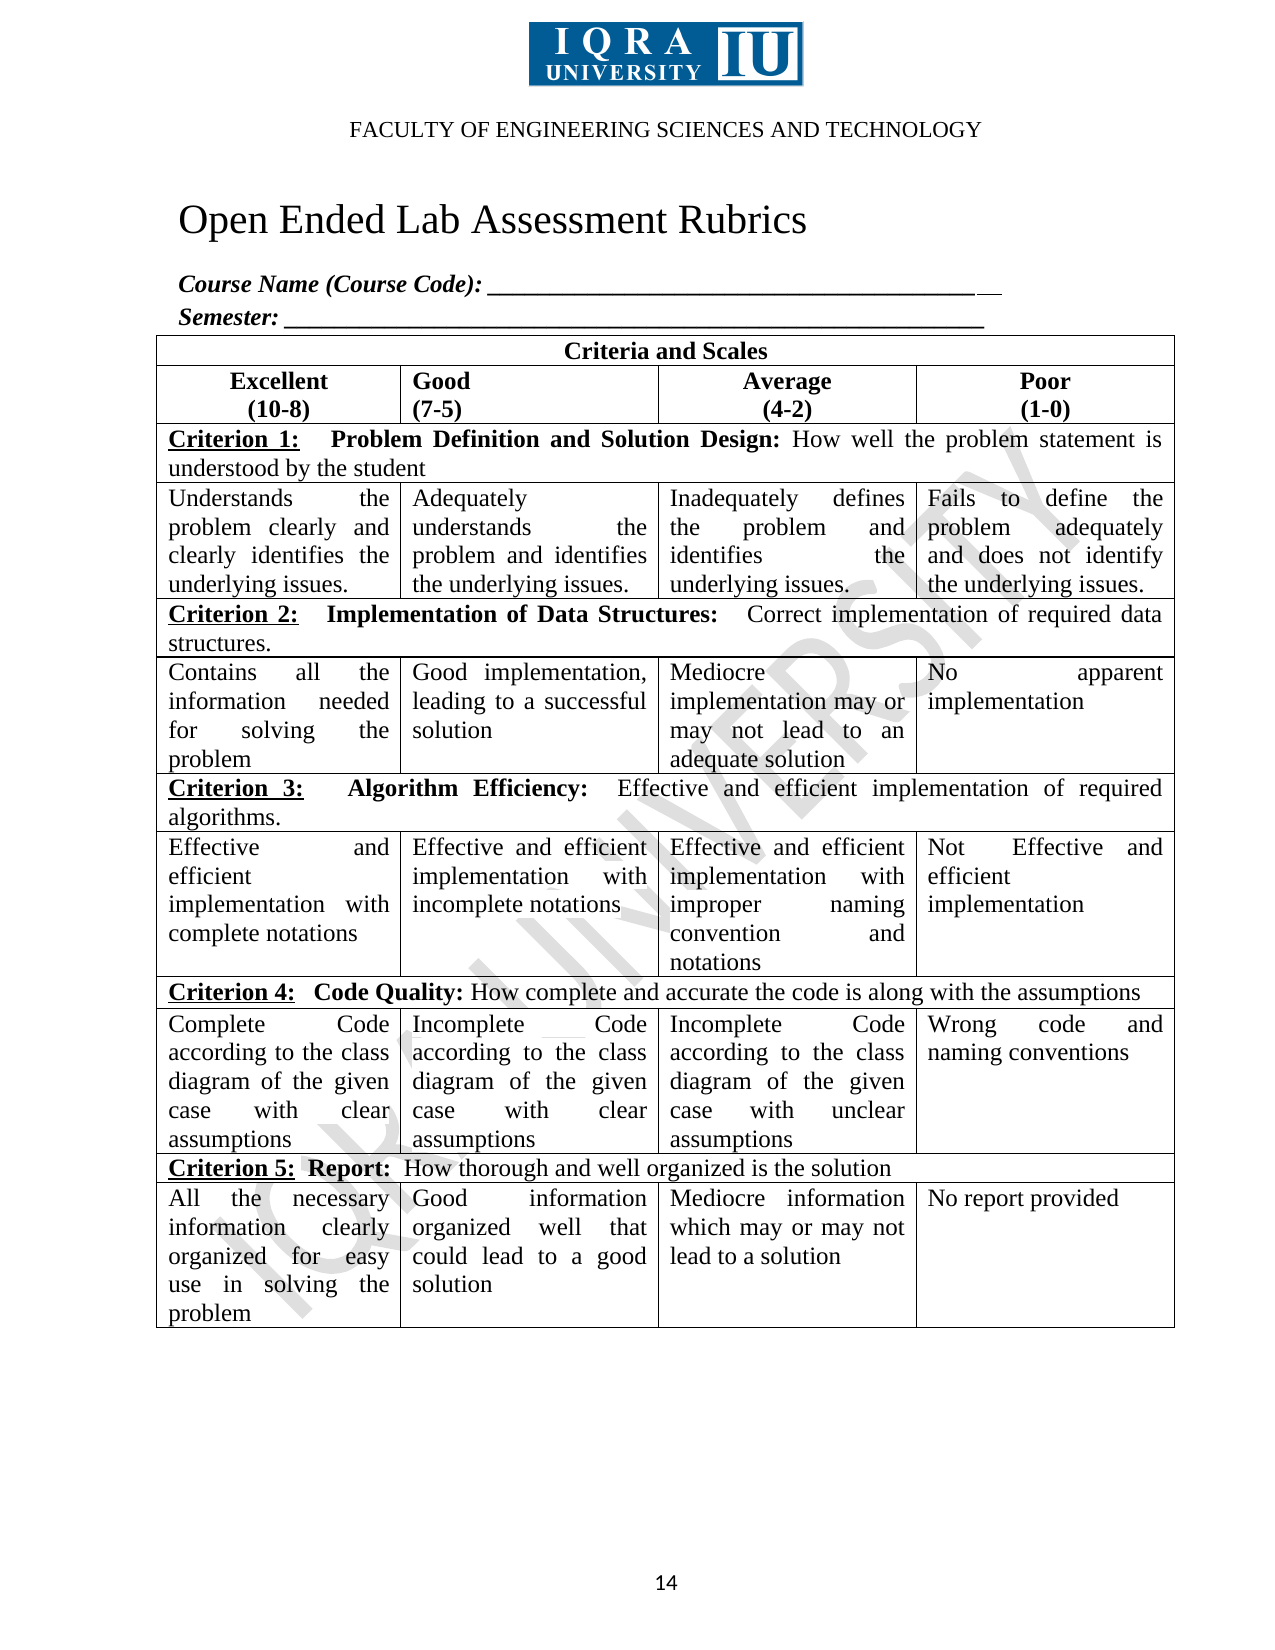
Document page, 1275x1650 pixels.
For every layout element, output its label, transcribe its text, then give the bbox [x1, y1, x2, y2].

table_cell Not Effective and efficient implementation [917, 832, 1174, 976]
table_cell Inadequately defines the problem and identifies the underlying issues. [659, 483, 916, 598]
table_cell Criterion 3: Algorithm Efficiency: Effective and efficient implementation of required algorithms. [157, 774, 1174, 831]
table_cell No report provided [917, 1183, 1174, 1327]
table_header Criteria and Scales [157, 336, 1174, 365]
table_cell Mediocre information which may or may not lead to a solution [659, 1183, 916, 1327]
table_cell Good implementation, leading to a successful solution [401, 658, 658, 772]
picture [500, 18, 831, 91]
table_cell Incomplete Code according to the class diagram of the given case with clear assumptions [401, 1009, 658, 1152]
text Course Name (Course Code): _______________________________________ [178, 269, 1151, 298]
table_cell Average (4-2) [659, 366, 916, 423]
table_cell Good (7-5) [401, 366, 658, 423]
table_cell Effective and efficient implementation with incomplete notations [401, 832, 658, 976]
table_cell Good information organized well that could lead to a good solution [401, 1183, 658, 1327]
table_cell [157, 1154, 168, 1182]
table_cell No apparent implementation [917, 658, 1174, 772]
table_cell Criterion 4: Code Quality: How complete and accurate the code is along with the assumptions [157, 977, 1174, 1008]
text Semester: ________________________________________________________ [178, 302, 1151, 331]
table_cell Complete Code according to the class diagram of the given case with clear assumptions [157, 1009, 400, 1152]
table_cell Criterion 5: Report: How thorough and well organized is the solution [301, 1154, 1174, 1182]
table_cell Effective and efficient implementation with complete notations [157, 832, 400, 976]
table_cell Incomplete Code according to the class diagram of the given case with unclear assumptions [659, 1009, 916, 1152]
table_cell Wrong code and naming conventions [917, 1009, 1174, 1152]
table_cell Poor (1-0) [917, 366, 1174, 423]
table_cell All the necessary information clearly organized for easy use in solving the problem [157, 1183, 400, 1327]
table_cell Adequately understands the problem and identifies the underlying issues. [401, 483, 658, 598]
table_cell Effective and efficient implementation with improper naming convention and notations [659, 832, 916, 976]
table_cell Fails to define the problem adequately and does not identify the underlying issues. [917, 483, 1174, 598]
table_cell Understands the problem clearly and clearly identifies the underlying issues. [157, 483, 400, 598]
table_cell Contains all the information needed for solving the problem [157, 658, 400, 772]
subtitle Open Ended Lab Assessment Rubrics [178, 195, 1153, 243]
table_cell Criterion 1: Problem Definition and Solution Design: How well the problem statement is understood by the student [157, 424, 1174, 482]
table_cell Criterion 2: Implementation of Data Structures: Correct implementation of required data structures. [157, 599, 1174, 656]
table_cell Mediocre implementation may or may not lead to an adequate solution [659, 658, 916, 772]
table_cell Excellent (10-8) [157, 366, 400, 423]
